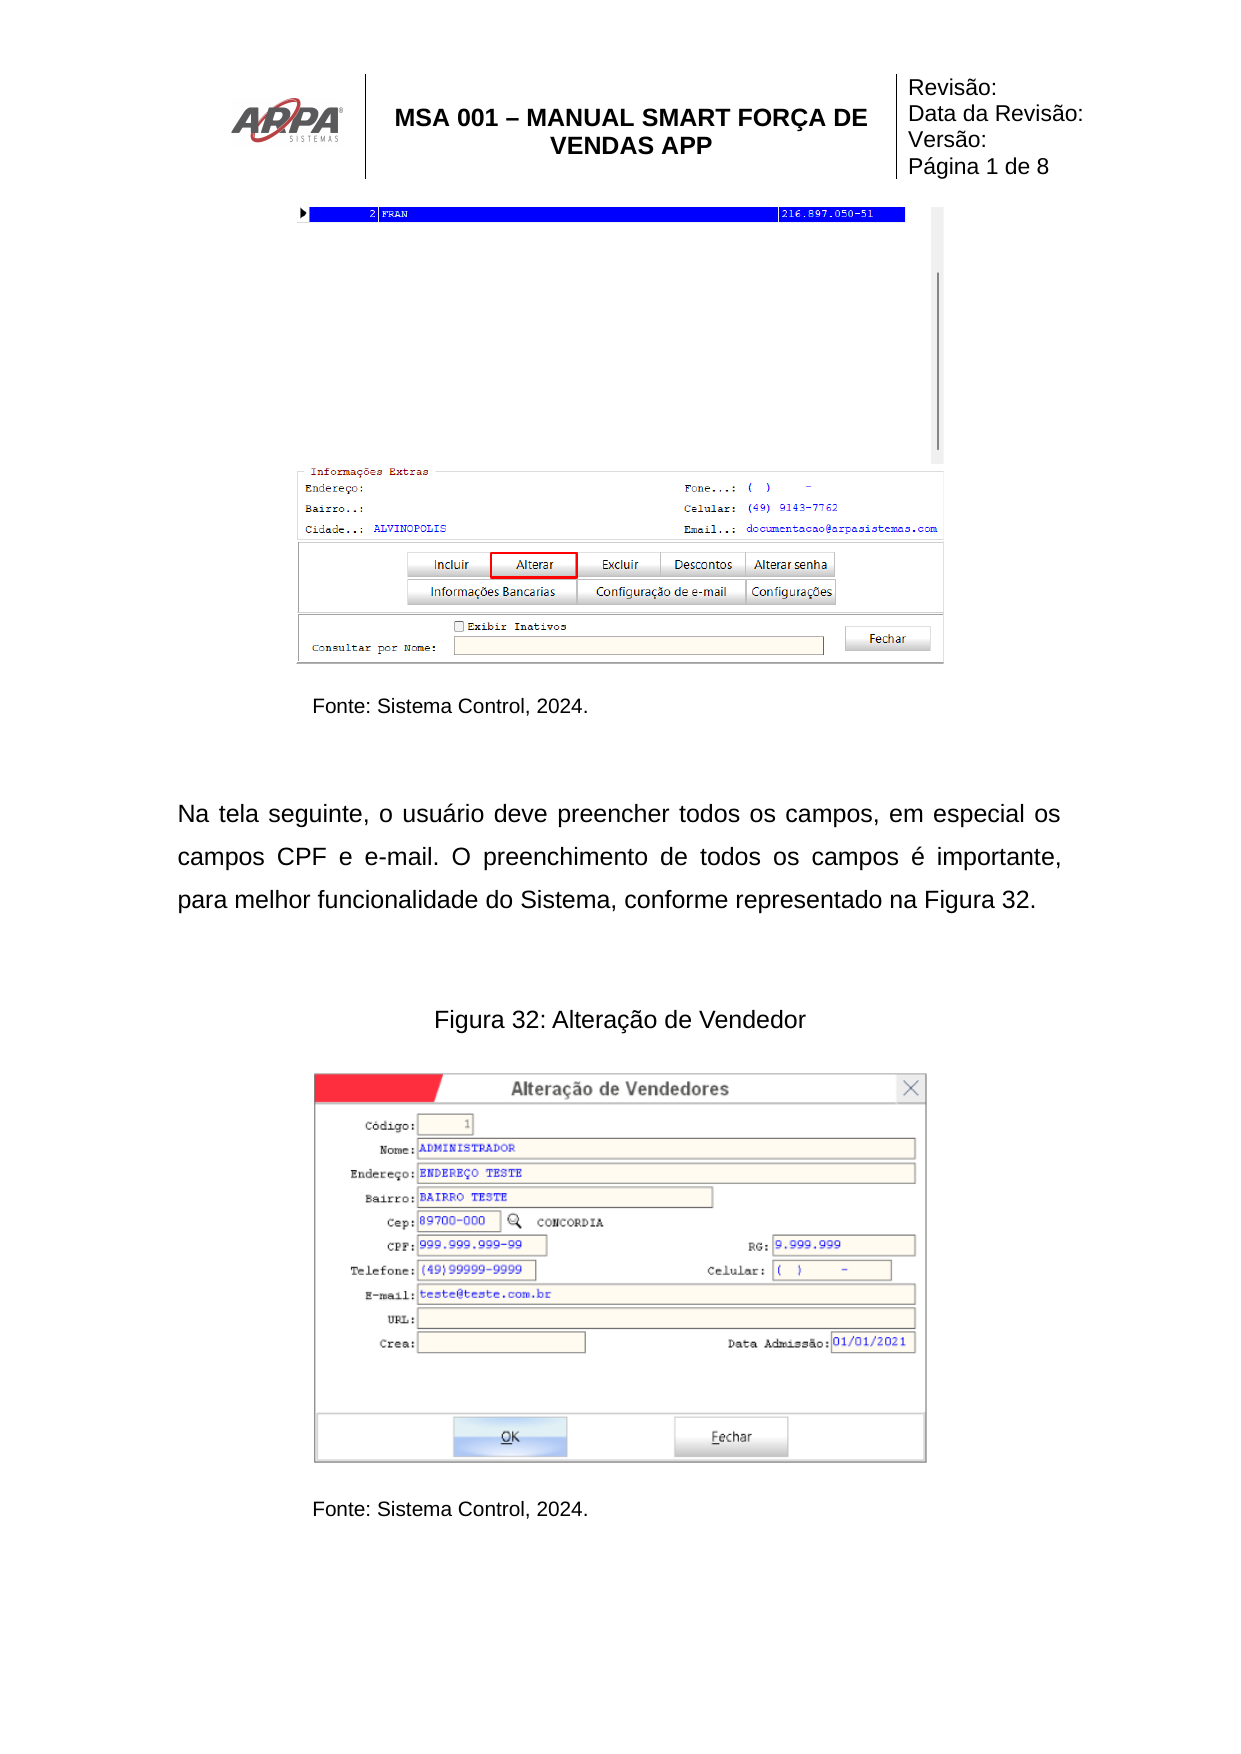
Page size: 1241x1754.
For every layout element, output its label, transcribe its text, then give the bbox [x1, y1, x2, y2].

text Fonte: Sistema Control, 2024. [295, 1497, 605, 1521]
text Fonte: Sistema Control, 2024. [295, 694, 605, 718]
text Figura 32: Alteração de Vendedor [177, 1005, 1063, 1034]
text Na tela seguinte, o usuário deve preencher todos os campos, em especial os campos CPF e e-mail. O preenchimento de todos os campos é importante, para melhor funcionalidade do Sistema, conforme representado na Figura 32. [177, 799, 1063, 914]
picture [305, 1064, 936, 1467]
picture [296, 207, 944, 664]
picture [231, 98, 343, 147]
